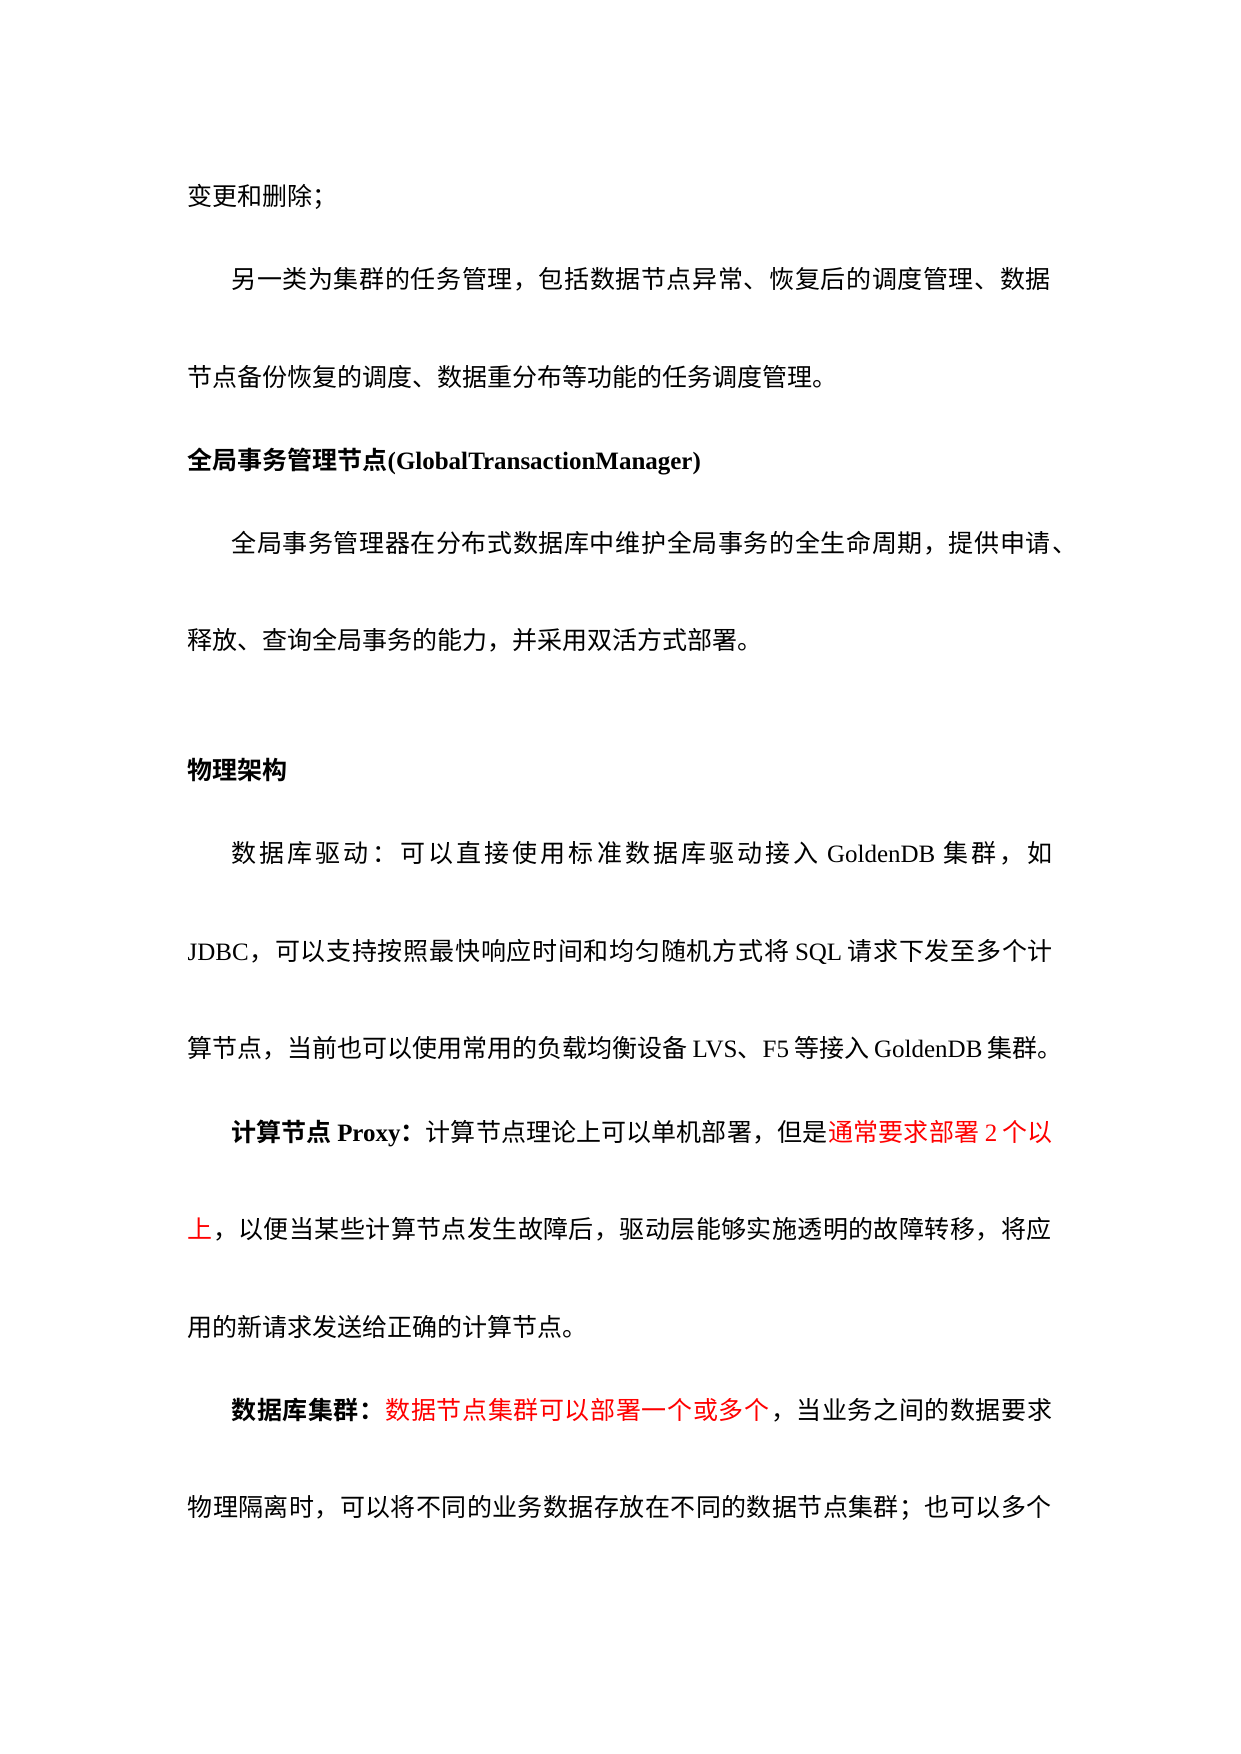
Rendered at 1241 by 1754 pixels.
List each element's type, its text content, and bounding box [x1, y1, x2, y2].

text 另一类为集群的任务管理，包括数据节点异常、恢复后的调度管理、数据节点备份恢复的调度、数据重分布等功能的任务调度管理。 [187, 245, 1053, 408]
subtitle 物理架构 [187, 736, 1053, 801]
text 全局事务管理器在分布式数据库中维护全局事务的全生命周期，提供申请、释放、查询全局事务的能力，并采用双活方式部署。 [187, 509, 1053, 671]
text 数据库驱动：可以直接使用标准数据库驱动接入GoldenDB集群，如JDBC，可以支持按照最快响应时间和均匀随机方式将SQL请求下发至多个计算节点，当前也可以使用常用的负载均衡设备LVS、F5等接入GoldenDB集群。 [187, 819, 1053, 1079]
subtitle 全局事务管理节点(GlobalTransactionManager) [187, 426, 1053, 491]
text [187, 162, 1053, 227]
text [187, 1376, 1053, 1538]
text 计算节点Proxy：计算节点理论上可以单机部署，但是通常要求部署2个以上，以便当某些计算节点发生故障后，驱动层能够实施透明的故障转移，将应用的新请求发送给正确的计算节点。 [187, 1098, 1053, 1358]
